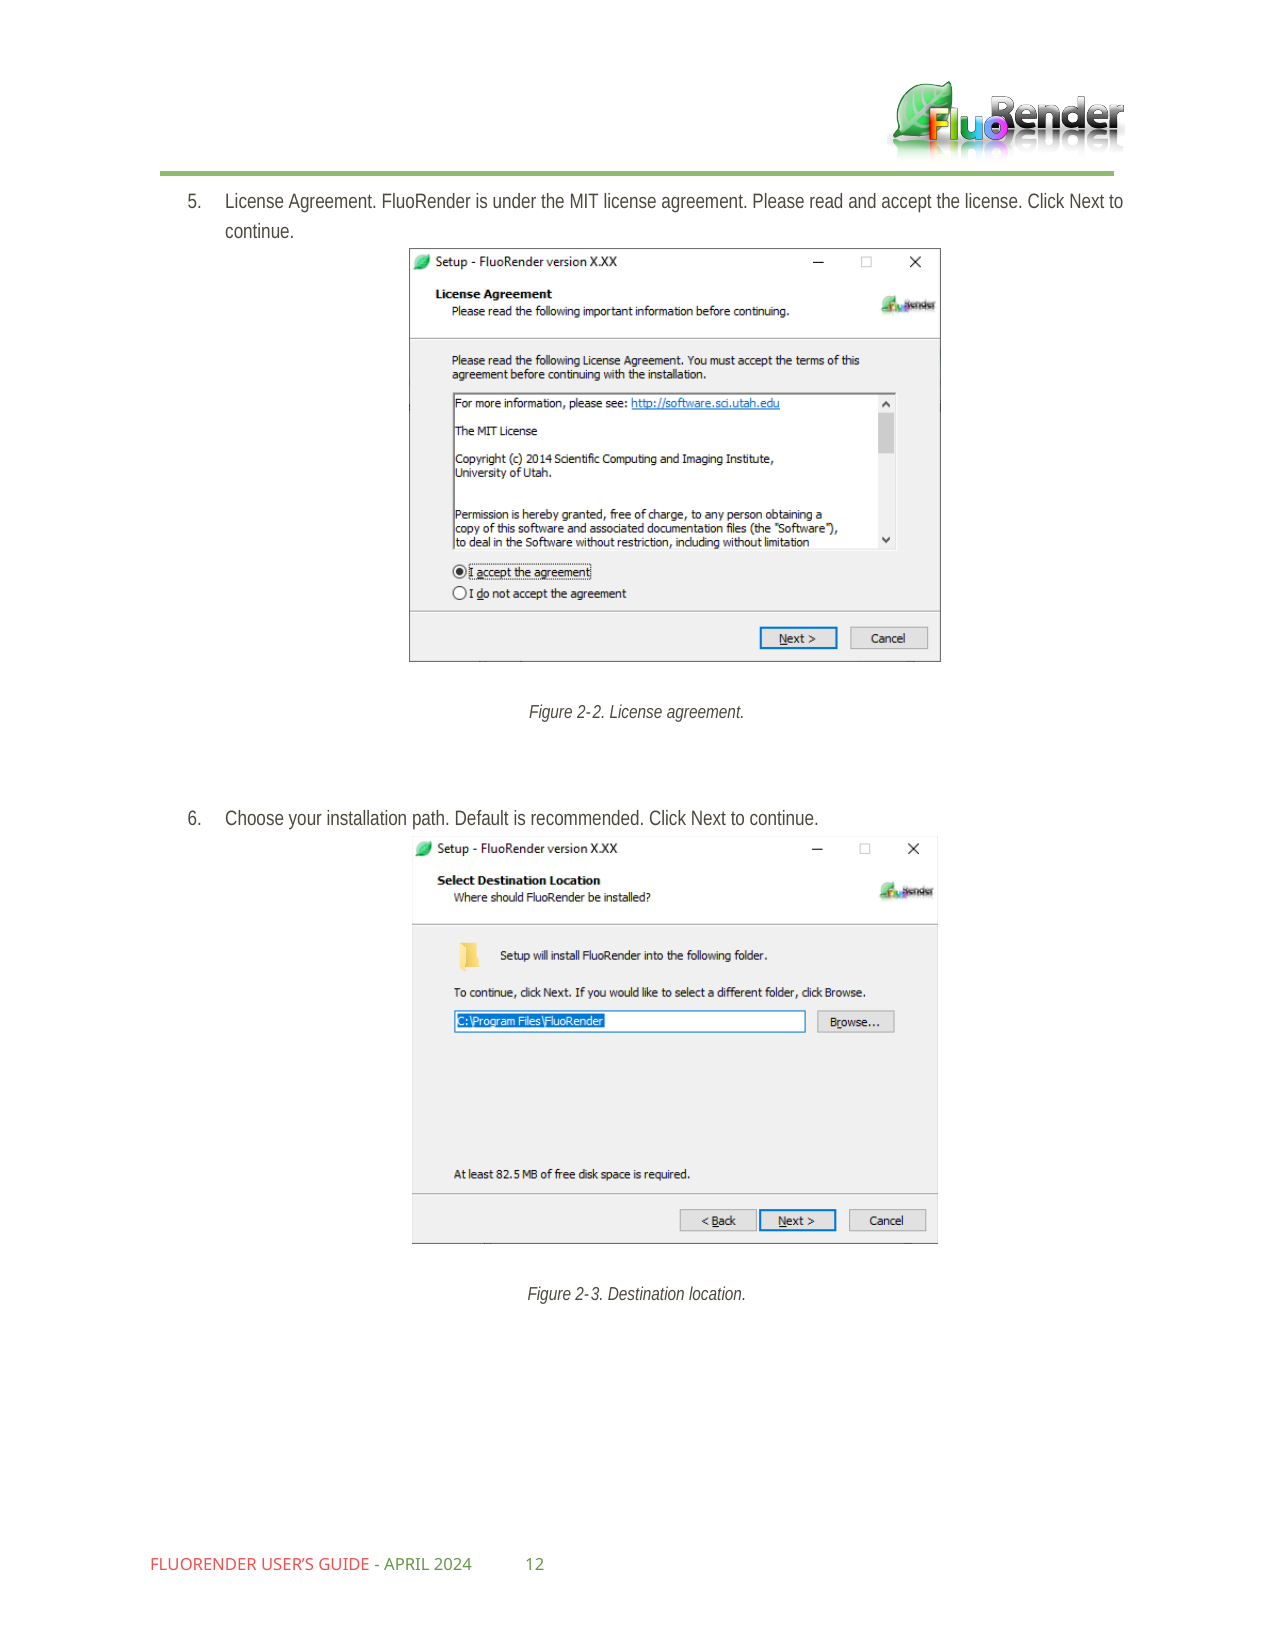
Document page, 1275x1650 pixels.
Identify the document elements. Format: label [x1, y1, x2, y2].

picture [887, 75, 1125, 165]
picture [412, 836, 938, 1244]
picture [409, 248, 941, 662]
